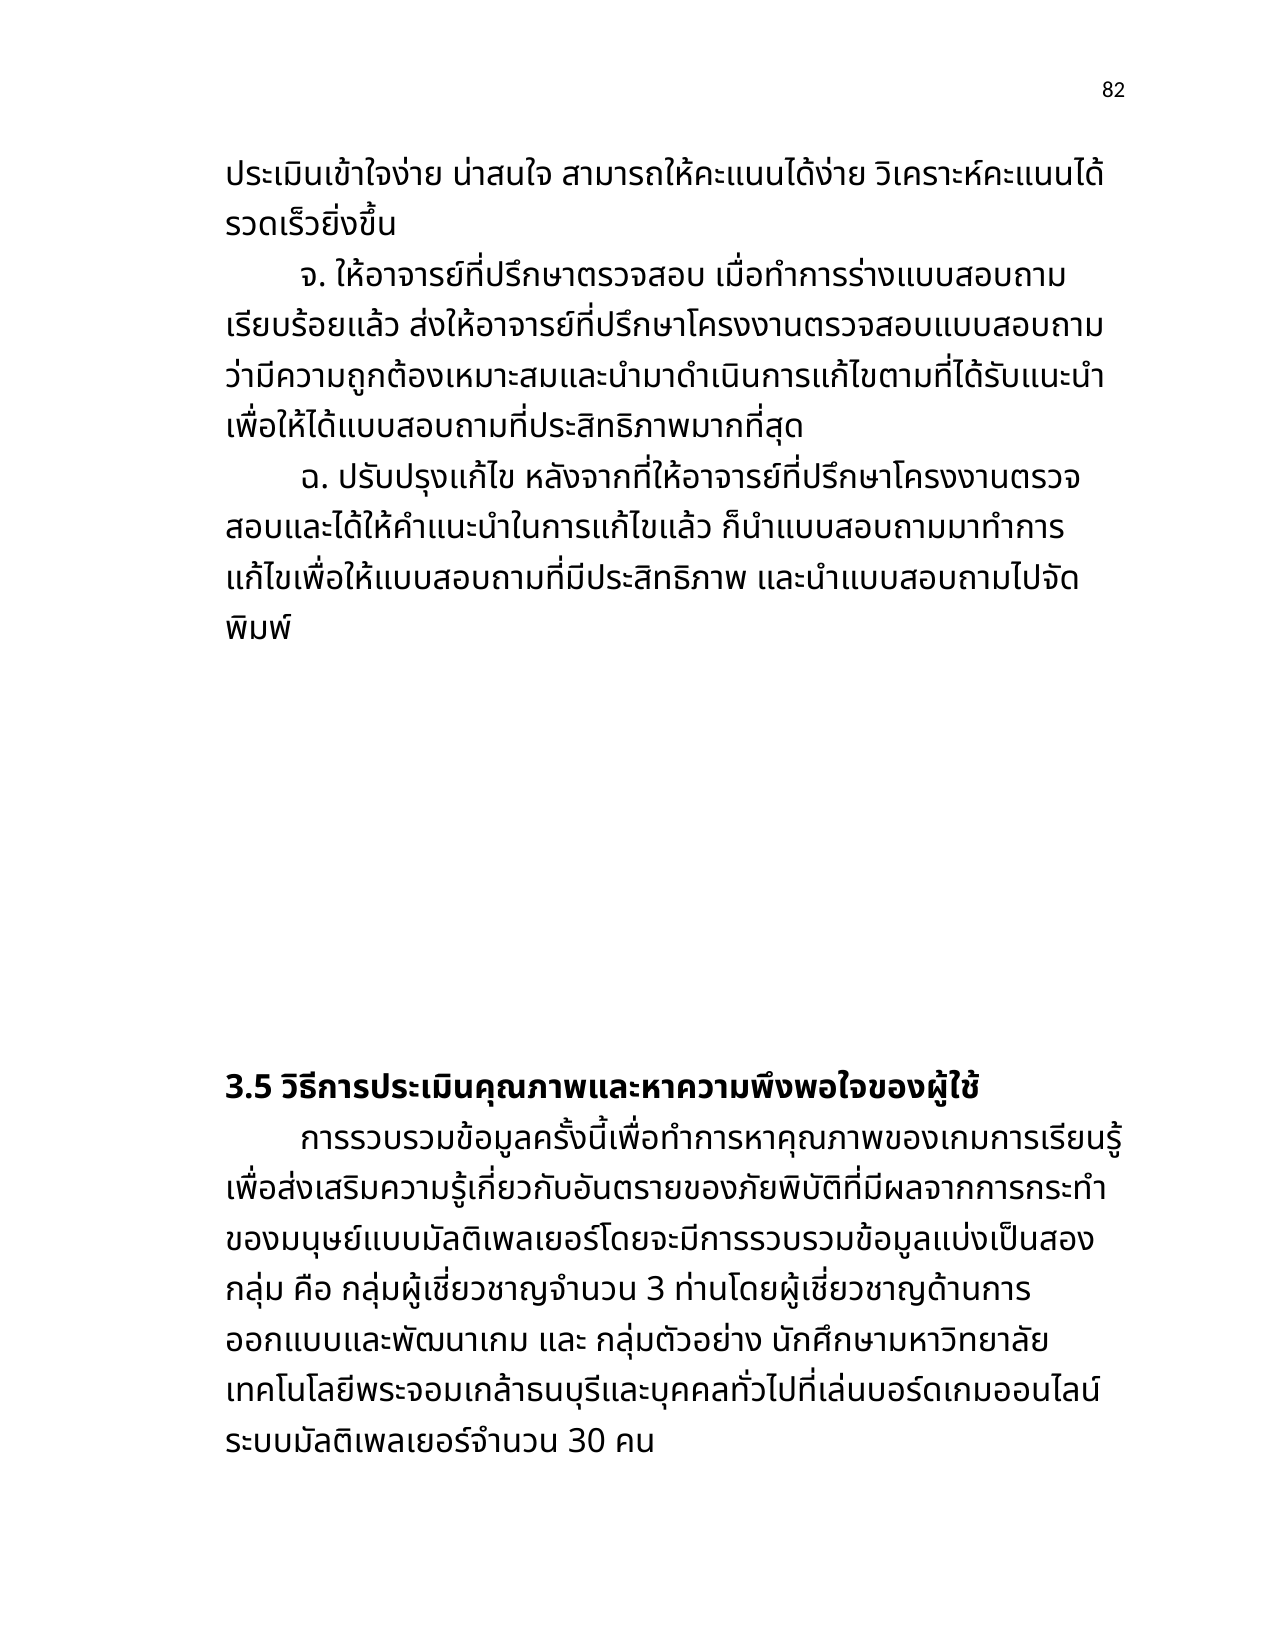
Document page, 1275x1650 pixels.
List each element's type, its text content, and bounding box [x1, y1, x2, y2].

text จ. ให้อาจารย์ที่ปรึกษาตรวจสอบ เมื่อทำการร่างแบบสอบถามเรียบร้อยแล้ว ส่งให้อาจารย์ที่ปรึกษาโครงงานตรวจสอบแบบสอบถามว่ามีความถูกต้องเหมาะสมและนำมาดำเนินการแก้ไขตามที่ได้รับแนะนำเพื่อให้ได้แบบสอบถามที่ประสิทธิภาพมากที่สุด [225, 251, 1125, 453]
text การรวบรวมข้อมูลครั้งนี้เพื่อทำการหาคุณภาพของเกมการเรียนรู้เพื่อส่งเสริมความรู้เกี่ยวกับอันตรายของภัยพิบัติที่มีผลจากการกระทำของมนุษย์แบบมัลติเพลเยอร์โดยจะมีการรวบรวมข้อมูลแบ่งเป็นสองกลุ่ม คือ กลุ่มผู้เชี่ยวชาญจำนวน 3 ท่านโดยผู้เชี่ยวชาญด้านการออกแบบและพัฒนาเกม และ กลุ่มตัวอย่าง นักศึกษามหาวิทยาลัยเทคโนโลยีพระจอมเกล้าธนบุรีและบุคคลทั่วไปที่เล่นบอร์ดเกมออนไลน์ระบบมัลติเพลเยอร์จำนวน 30 คน [225, 1114, 1125, 1467]
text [225, 150, 1125, 251]
text 3.5 วิธีการประเมินคุณภาพและหาความพึงพอใจของผู้ใช้ [225, 1063, 1125, 1114]
text ฉ. ปรับปรุงแก้ไข หลังจากที่ให้อาจารย์ที่ปรึกษาโครงงานตรวจสอบและได้ให้คำแนะนำในการแก้ไขแล้ว ก็นำแบบสอบถามมาทำการแก้ไขเพื่อให้แบบสอบถามที่มีประสิทธิภาพ และนำแบบสอบถามไปจัดพิมพ์ [225, 453, 1125, 654]
